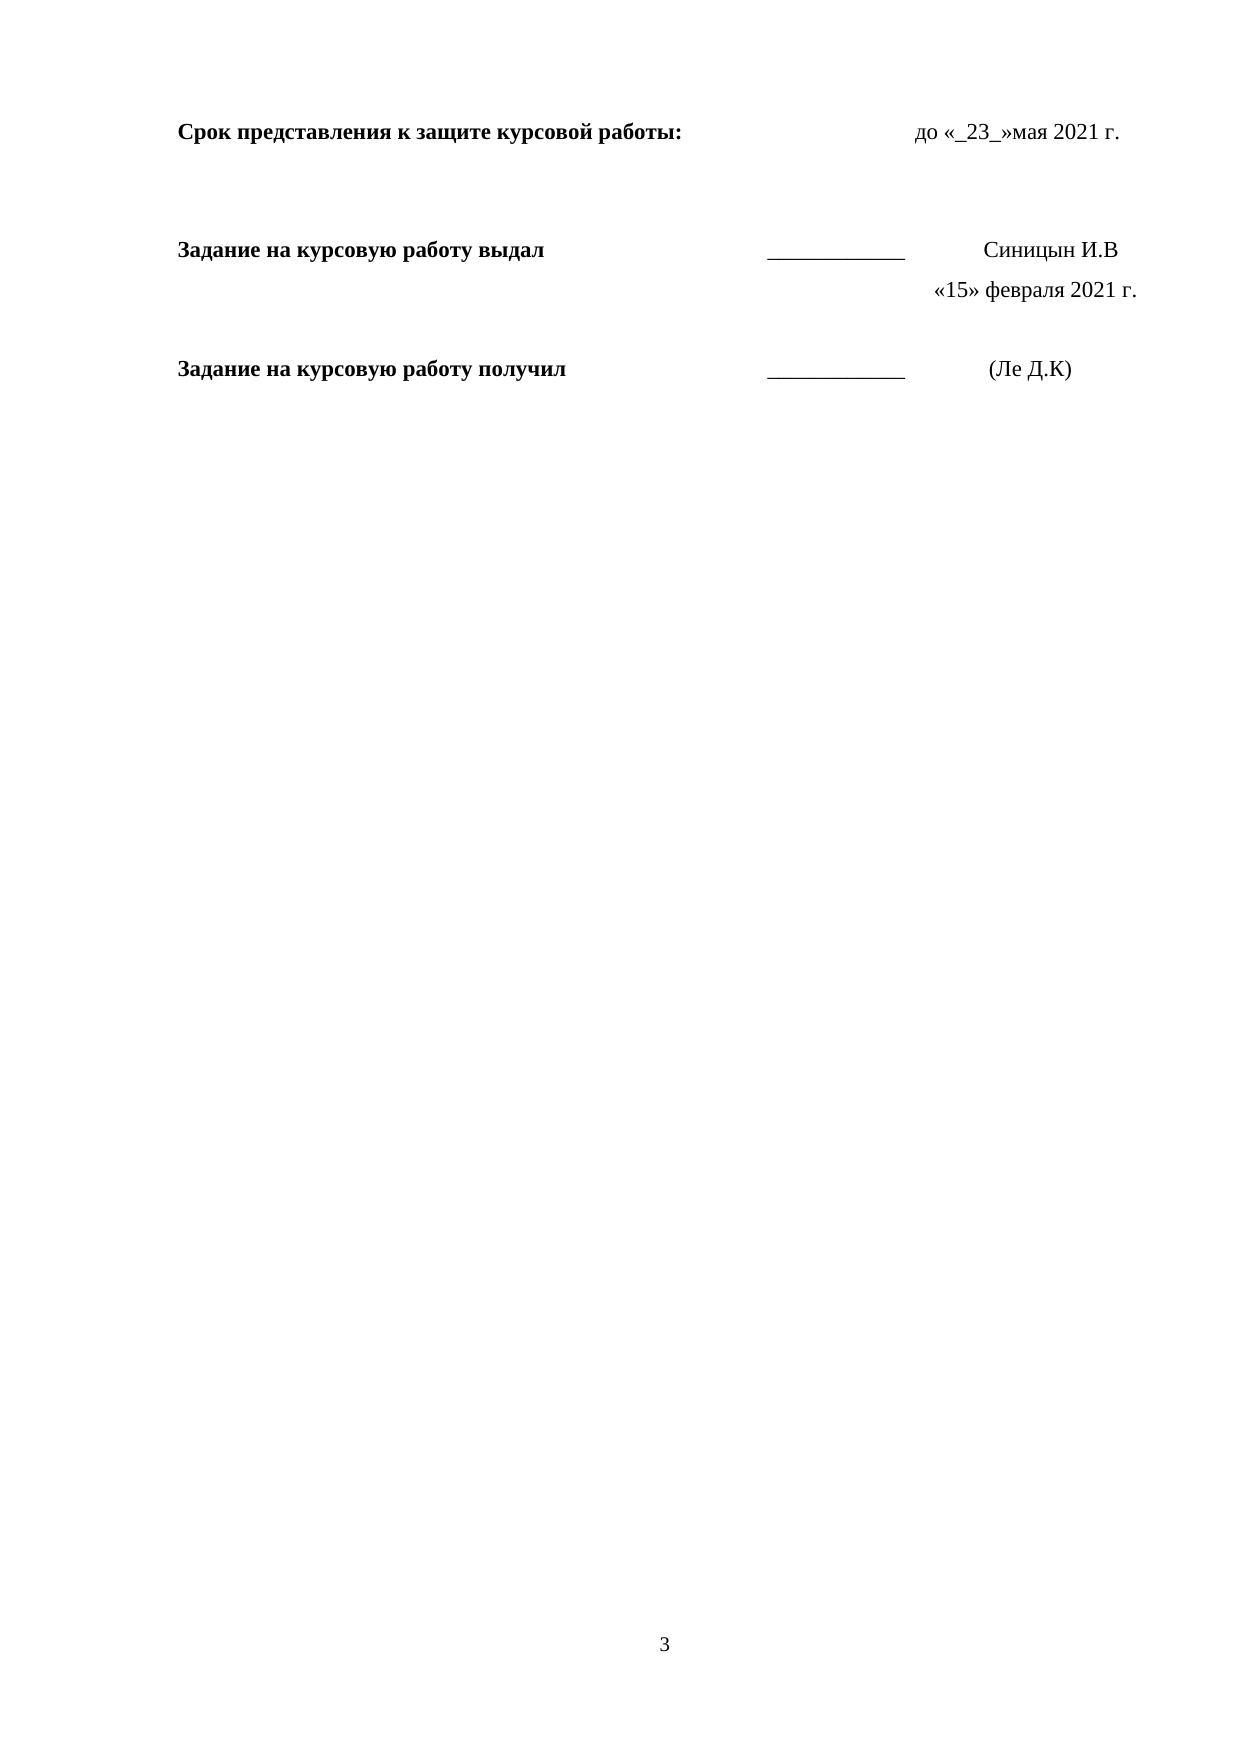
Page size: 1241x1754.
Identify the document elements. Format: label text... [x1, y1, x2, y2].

text Срок представления к защите курсовой работы: до «_23_»мая 2021 г. [177, 118, 1152, 144]
text Задание на курсовую работу выдал ____________ Синицын И.В [177, 237, 1152, 263]
text Задание на курсовую работу получил ____________ (Ле Д.К) [177, 355, 1152, 381]
text «15» февраля 2021 г. [177, 276, 1137, 302]
